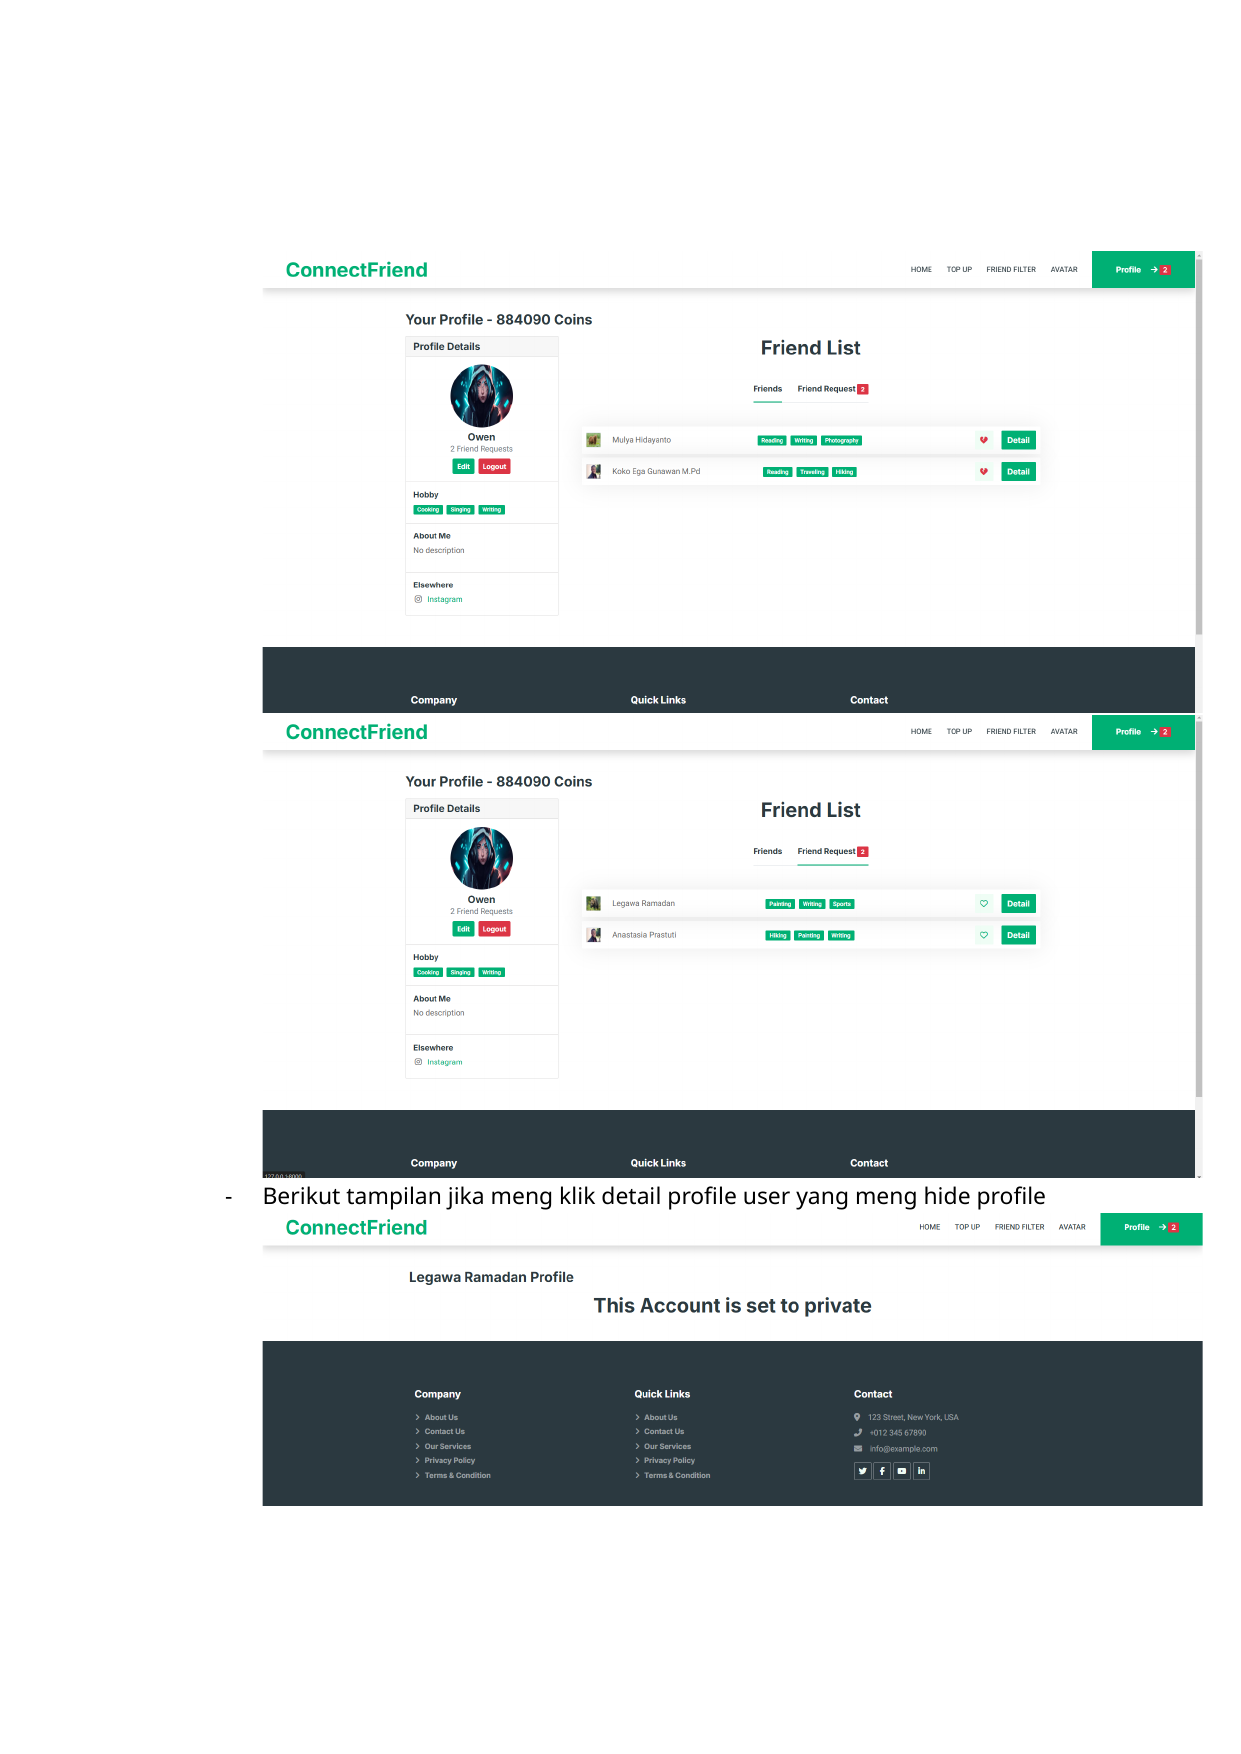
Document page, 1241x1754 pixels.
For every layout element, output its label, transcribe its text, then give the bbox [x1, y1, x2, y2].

picture [262, 1213, 1203, 1506]
picture [262, 715, 1203, 1178]
list Berikut tampilan jika meng klik detail profile user yang meng hide profile [225, 1180, 1090, 1211]
picture [262, 251, 1203, 713]
